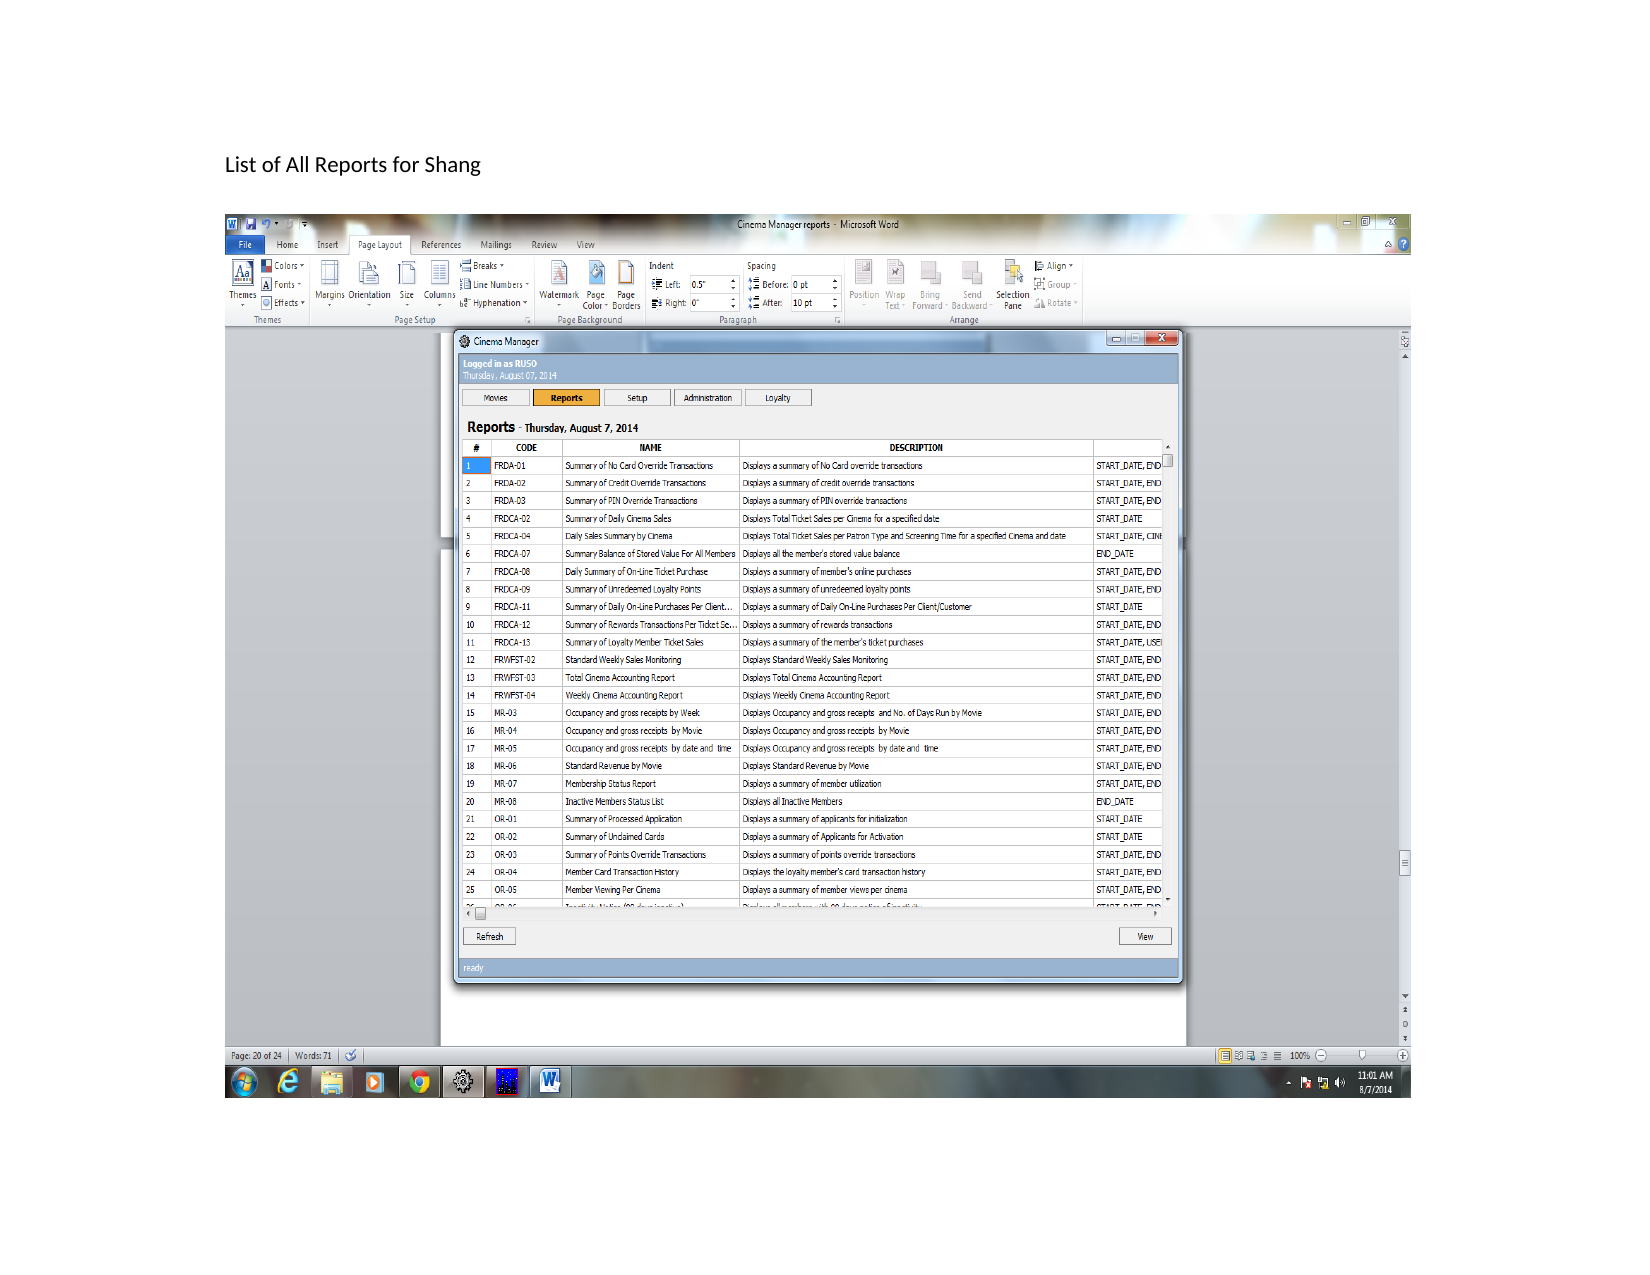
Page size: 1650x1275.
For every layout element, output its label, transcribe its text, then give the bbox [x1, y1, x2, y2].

list List of All Reports for Shang [225, 150, 1500, 178]
picture [225, 214, 1411, 1098]
